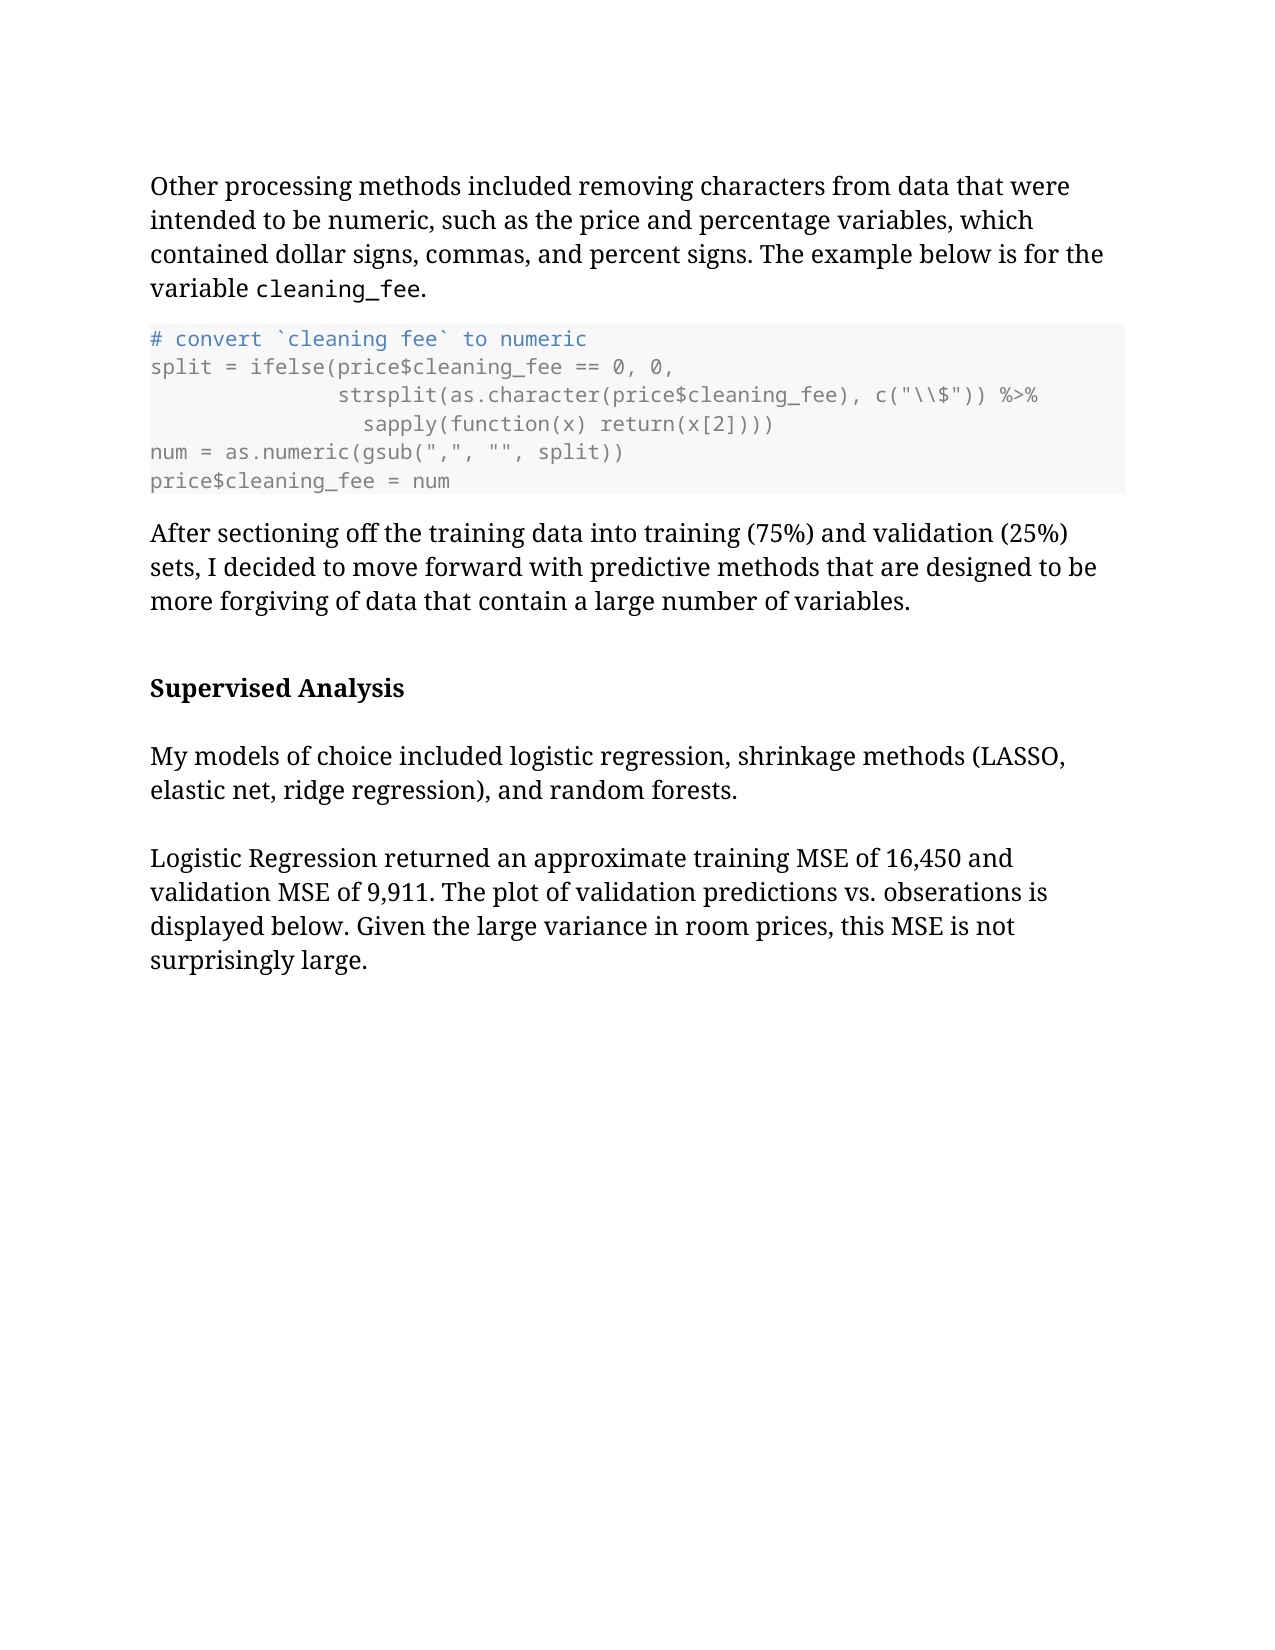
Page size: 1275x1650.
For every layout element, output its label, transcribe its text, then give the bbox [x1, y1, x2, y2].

text Other processing methods included removing characters from data that were intended to be numeric, such as the price and percentage variables, which contained dollar signs, commas, and percent signs. The example below is for the variable cleaning_fee. [150, 169, 1125, 305]
text Logistic Regression returned an approximate training MSE of 16,450 and validation MSE of 9,911. The plot of validation predictions vs. obserations is displayed below. Given the large variance in room prices, this MSE is not surprisingly large. [150, 841, 1125, 977]
text Supervised Analysis [150, 670, 1125, 704]
text # convert `cleaning fee` to numeric split = ifelse(price$cleaning_fee == 0, 0, strsplit(as.character(price$cleaning_fee), c("\\$")) %>% sapply(function(x) return(x[2]))) num = as.numeric(gsub(",", "", split)) price$cleaning_fee = num [150, 324, 1125, 494]
text After sectioning off the training data into training (75%) and validation (25%) sets, I decided to move forward with predictive methods that are designed to be more forgiving of data that contain a large number of variables. [150, 515, 1125, 617]
text My models of choice included logistic regression, shrinkage methods (LASSO, elastic net, ridge regression), and random forests. [150, 738, 1125, 806]
